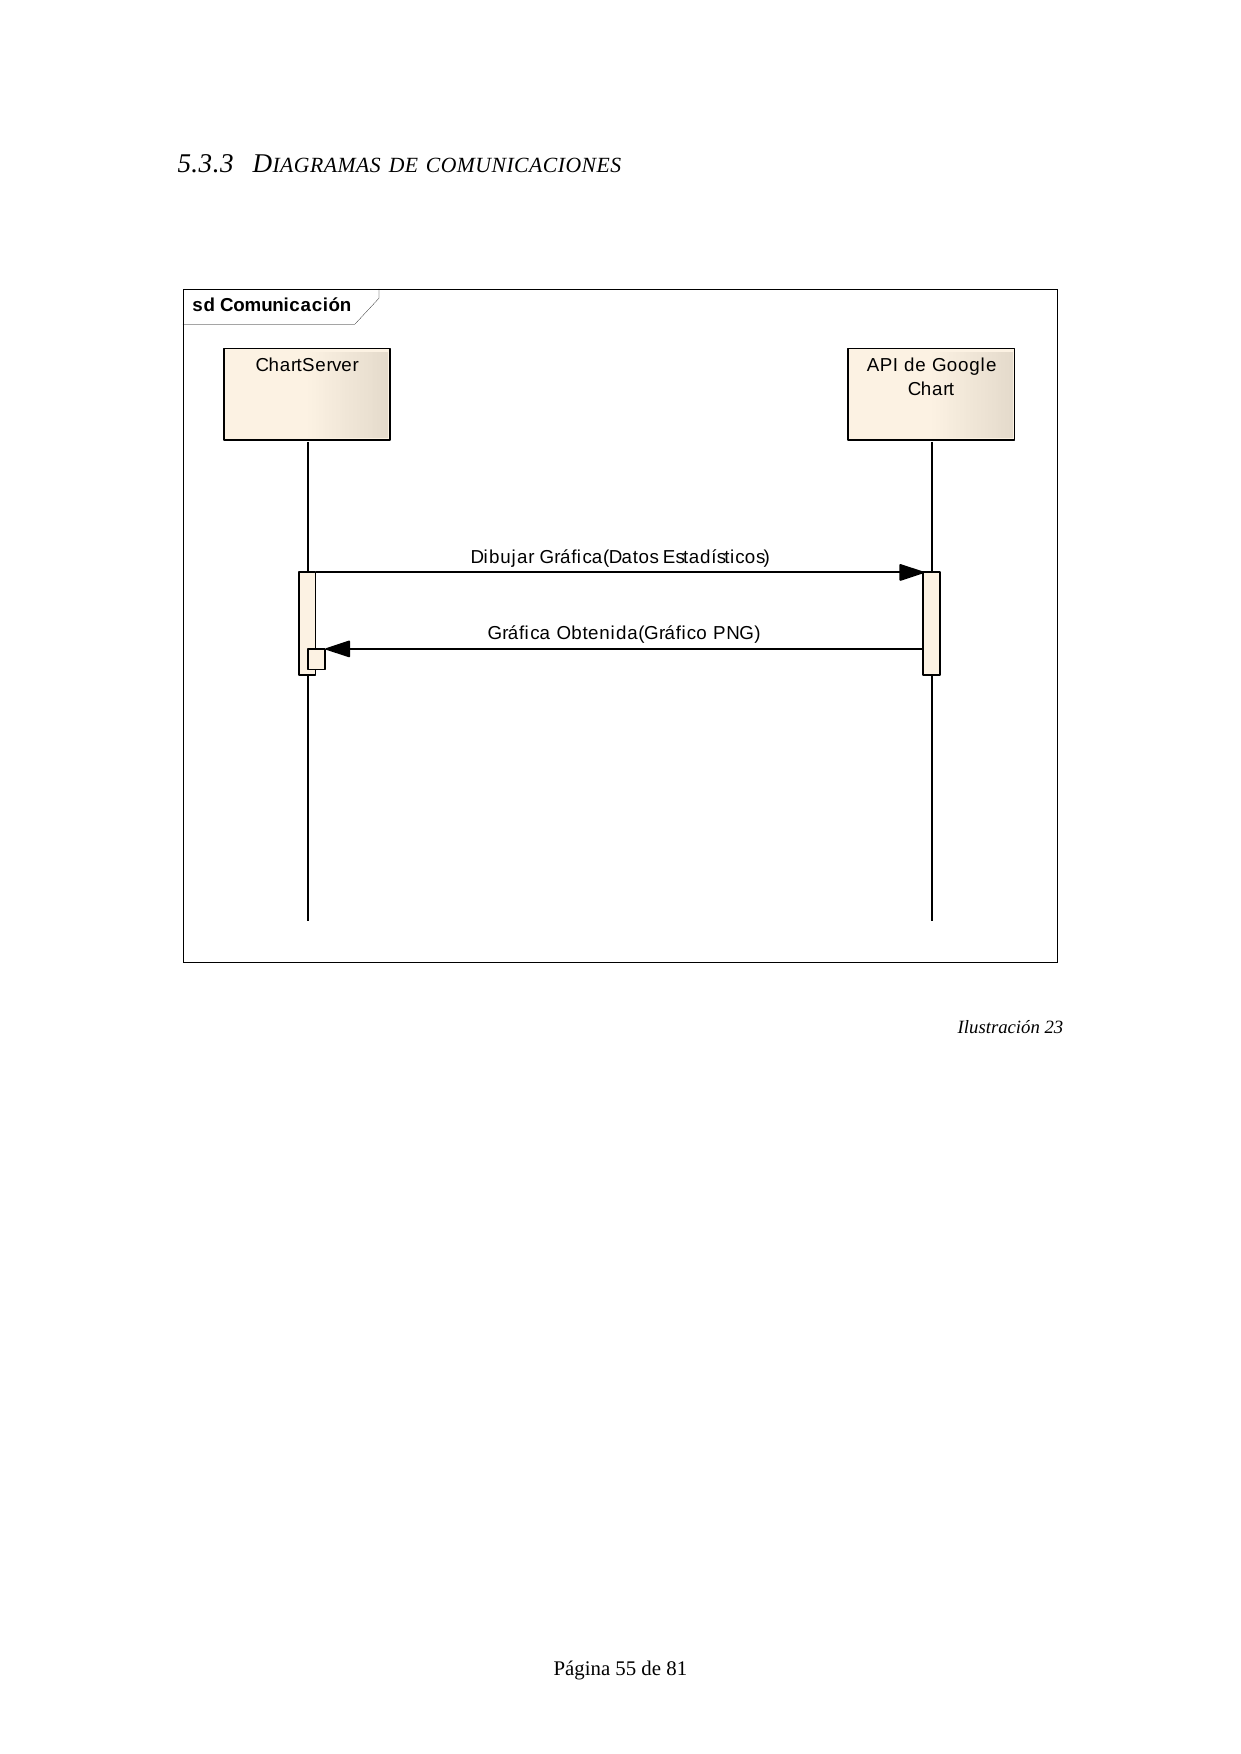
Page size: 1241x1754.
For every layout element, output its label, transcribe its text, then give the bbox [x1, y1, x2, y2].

subtitle Diagramas de comunicaciones [177, 148, 1063, 179]
